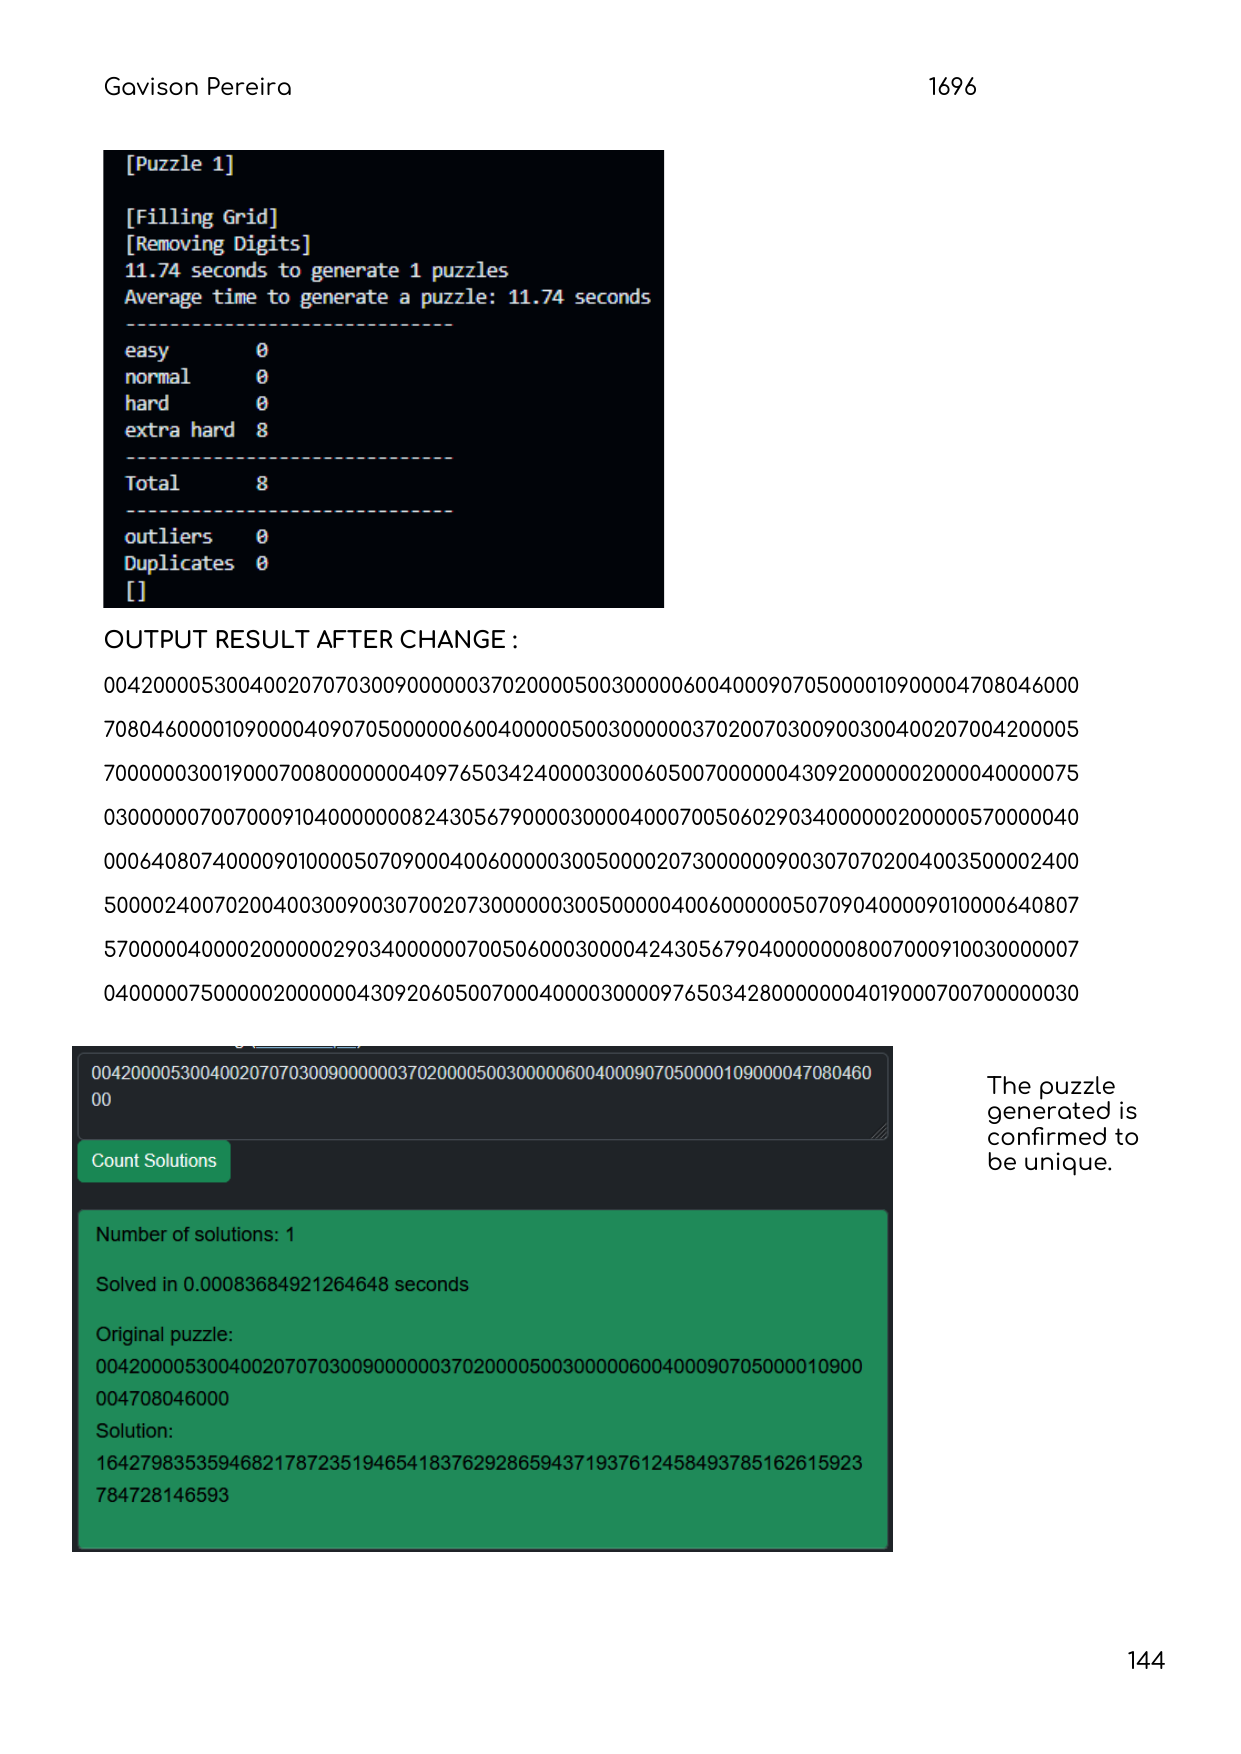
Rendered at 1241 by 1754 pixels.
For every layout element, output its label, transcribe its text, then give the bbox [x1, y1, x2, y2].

text 004200005300400207070300900000037020000500300000600400090705000010900004708046000 [103, 675, 1166, 698]
text OUTPUT RESULT AFTER CHANGE : [103, 629, 1166, 654]
text The puzzle generated is confirmed to be unique. [893, 1074, 1166, 1176]
picture [103, 150, 665, 608]
text 500002400702004003009003070020730000003005000004006000000507090400009010000640807 [103, 895, 1166, 918]
text 708046000010900004090705000000600400000500300000037020070300900300400207004200005 [103, 719, 1166, 742]
text 570000040000200000029034000000700506000300004243056790400000008007000910030000007 [103, 939, 1166, 963]
text 000640807400009010000507090004006000003005000020730000009003070702004003500002400 [103, 851, 1166, 874]
text 700000030019000700800000004097650342400003000605007000000430920000002000040000075 [103, 763, 1166, 786]
text 040000075000002000000430920605007000400003000097650342800000004019000700700000030 [103, 983, 1166, 1007]
picture [72, 1046, 893, 1552]
text 030000007007000910400000008243056790000300004000700506029034000000200000570000040 [103, 807, 1166, 830]
